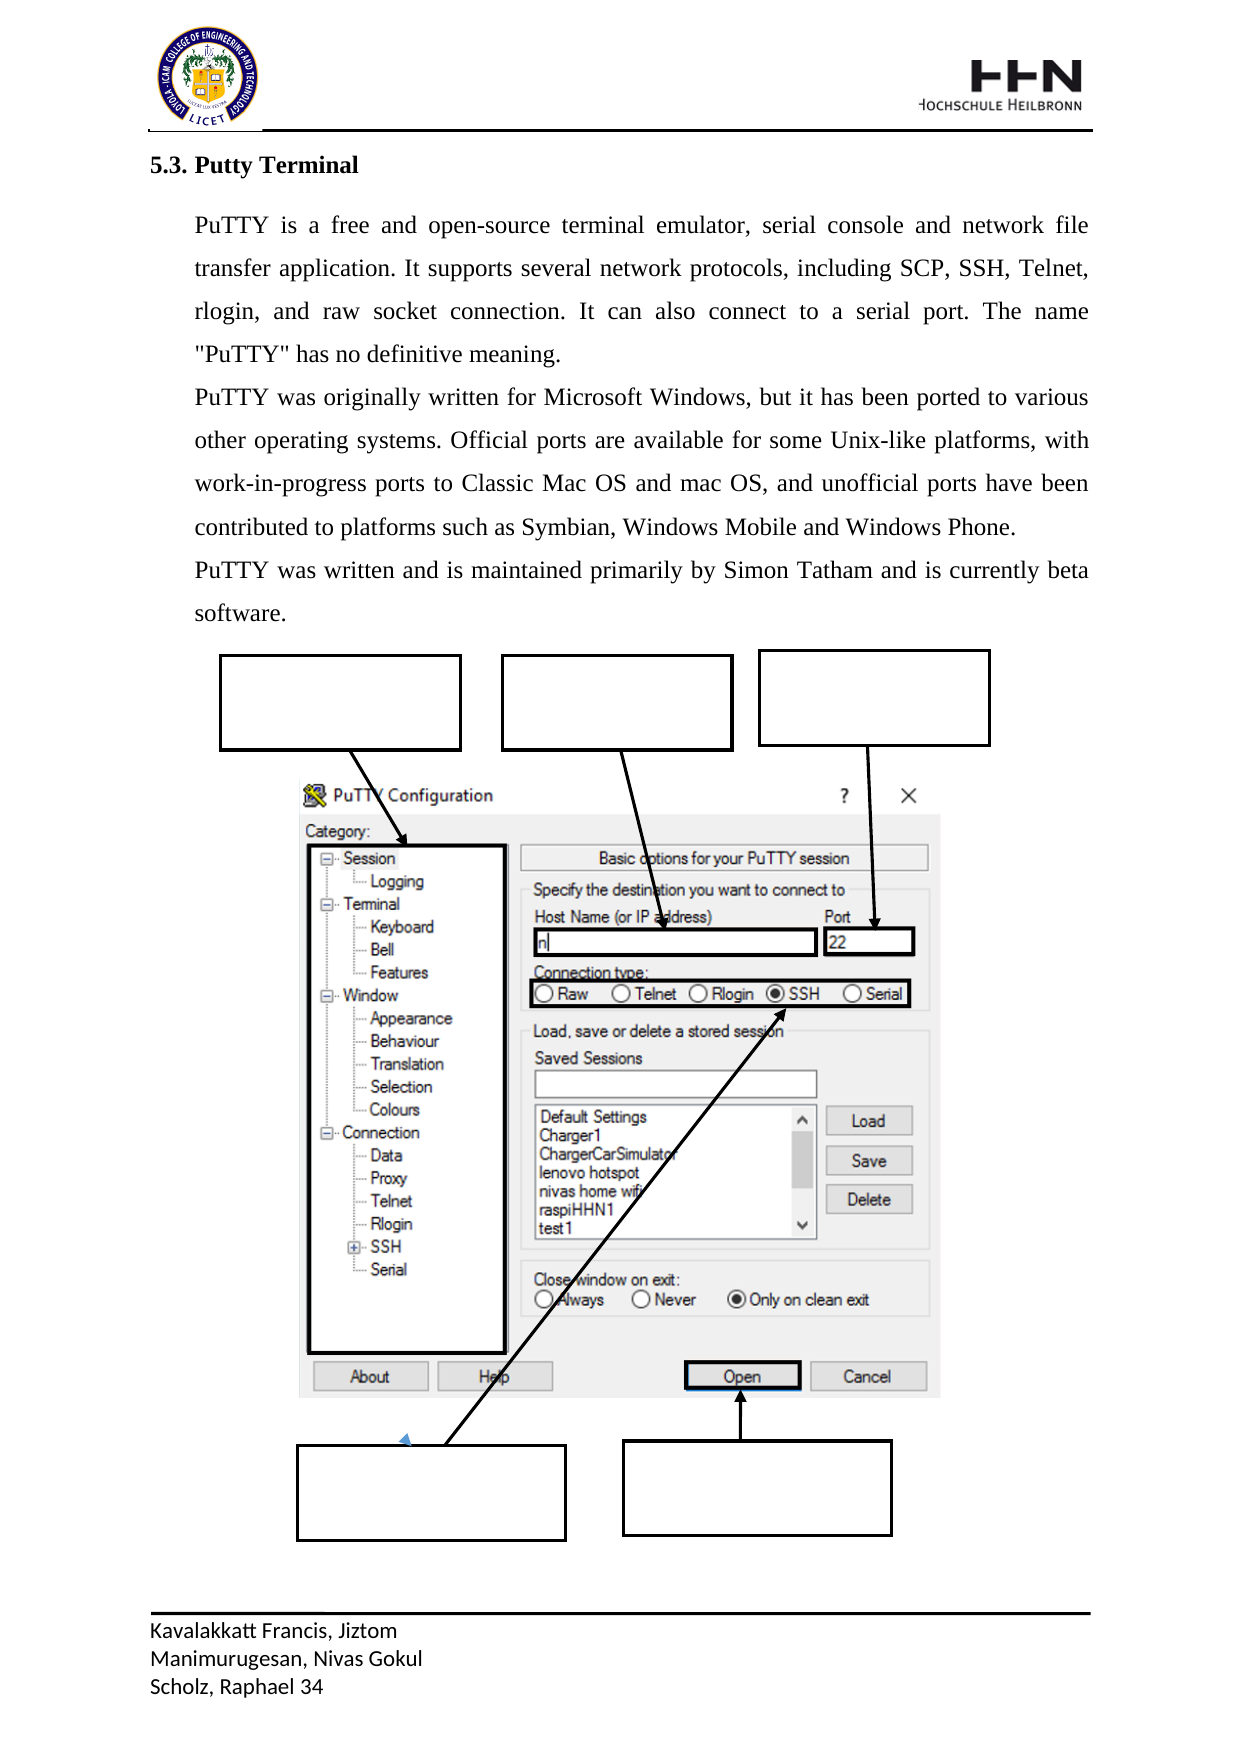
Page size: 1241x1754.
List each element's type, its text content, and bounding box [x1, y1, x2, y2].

subtitle Putty Terminal [150, 150, 1090, 179]
text PuTTY is a free and open-source terminal emulator, serial console and network file transfer application. It supports several network protocols, including SCP, SSH, Telnet, rlogin, and raw socket connection. It can also connect to a serial port. The name "PuTTY" has no definitive meaning. [194, 210, 1090, 368]
text PuTTY was written and is maintained primarily by Simon Tatham and is currently beta software. [194, 555, 1090, 627]
text PuTTY was originally written for Microsoft Windows, but it has been ported to various other operating systems. Official ports are available for some Unix-like platforms, with work-in-progress ports to Classic Mac OS and mac OS, and unofficial ports have been contributed to platforms such as Symbian, Windows Mobile and Windows Phone. [194, 382, 1090, 540]
picture [917, 60, 1083, 111]
picture [150, 18, 263, 131]
picture [298, 777, 942, 1398]
